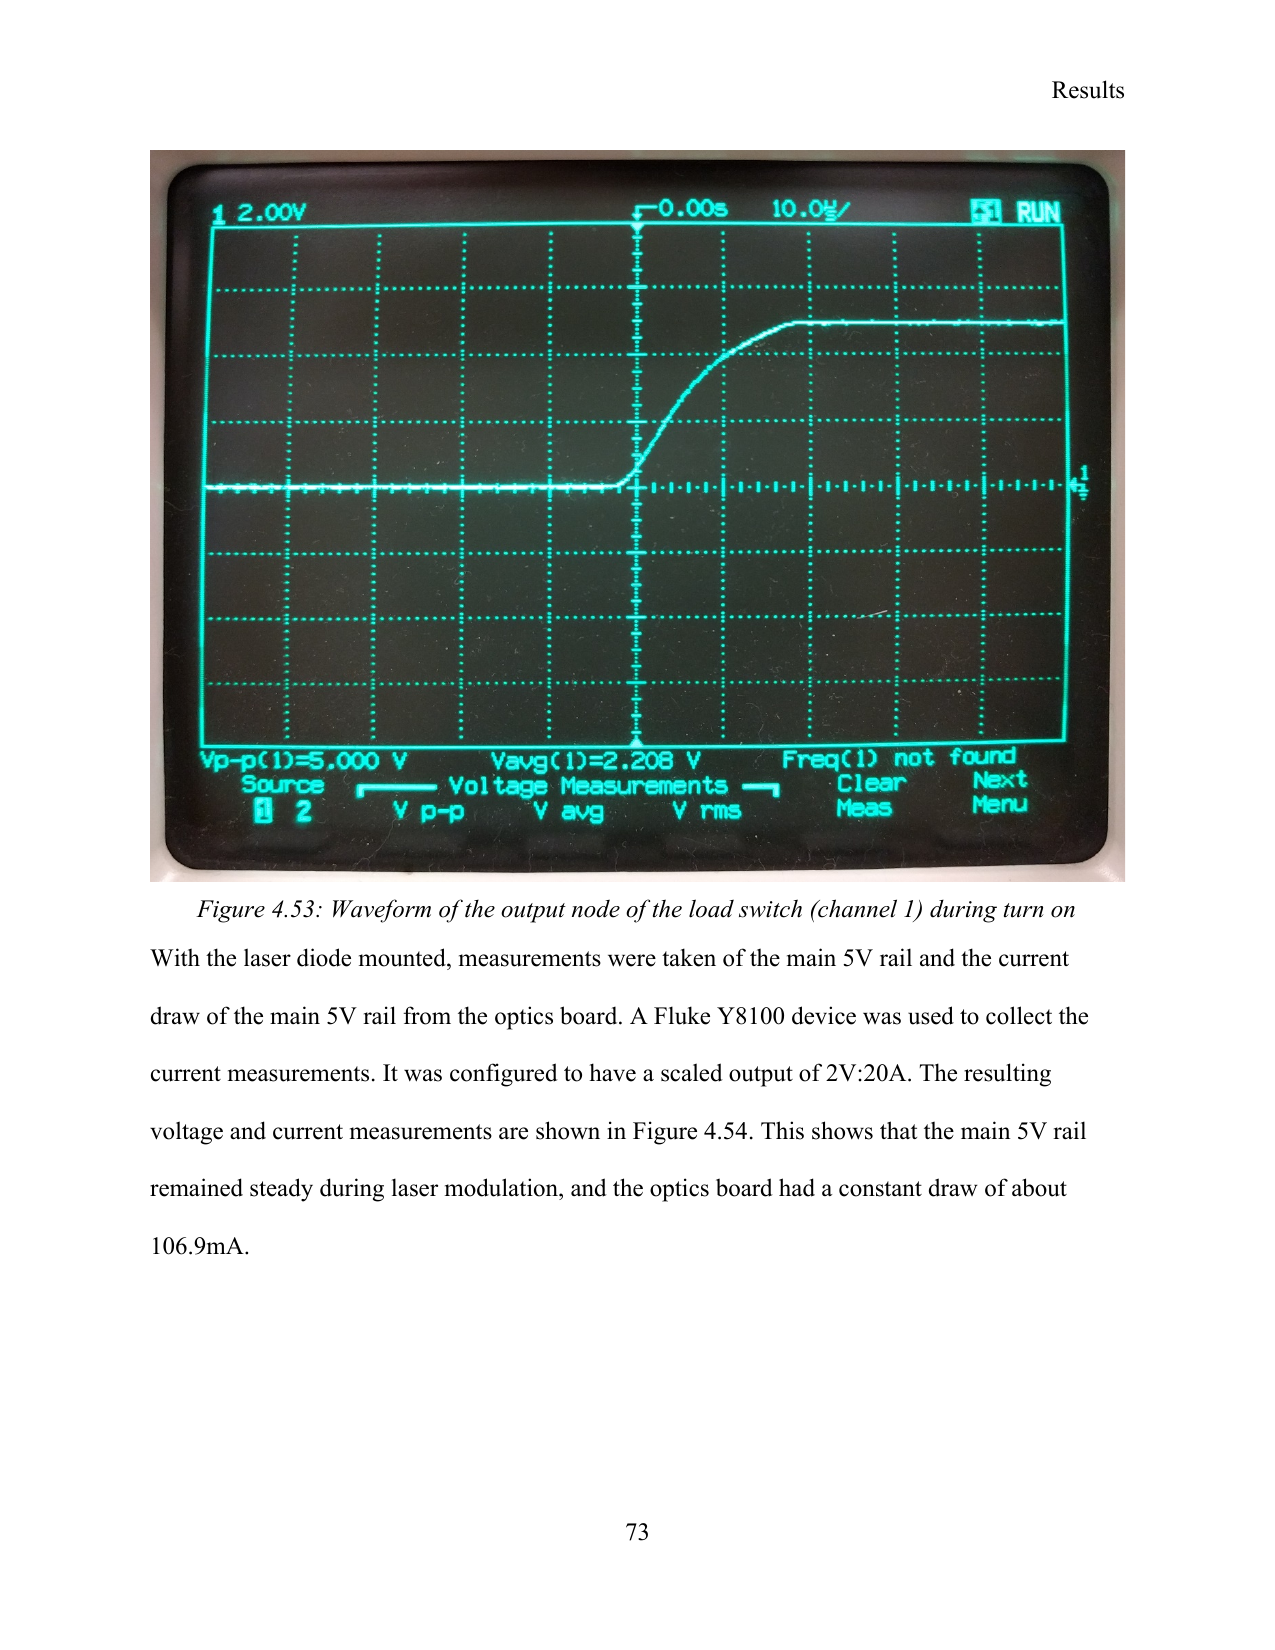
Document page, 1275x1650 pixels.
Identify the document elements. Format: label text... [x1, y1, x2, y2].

picture [150, 150, 1125, 882]
